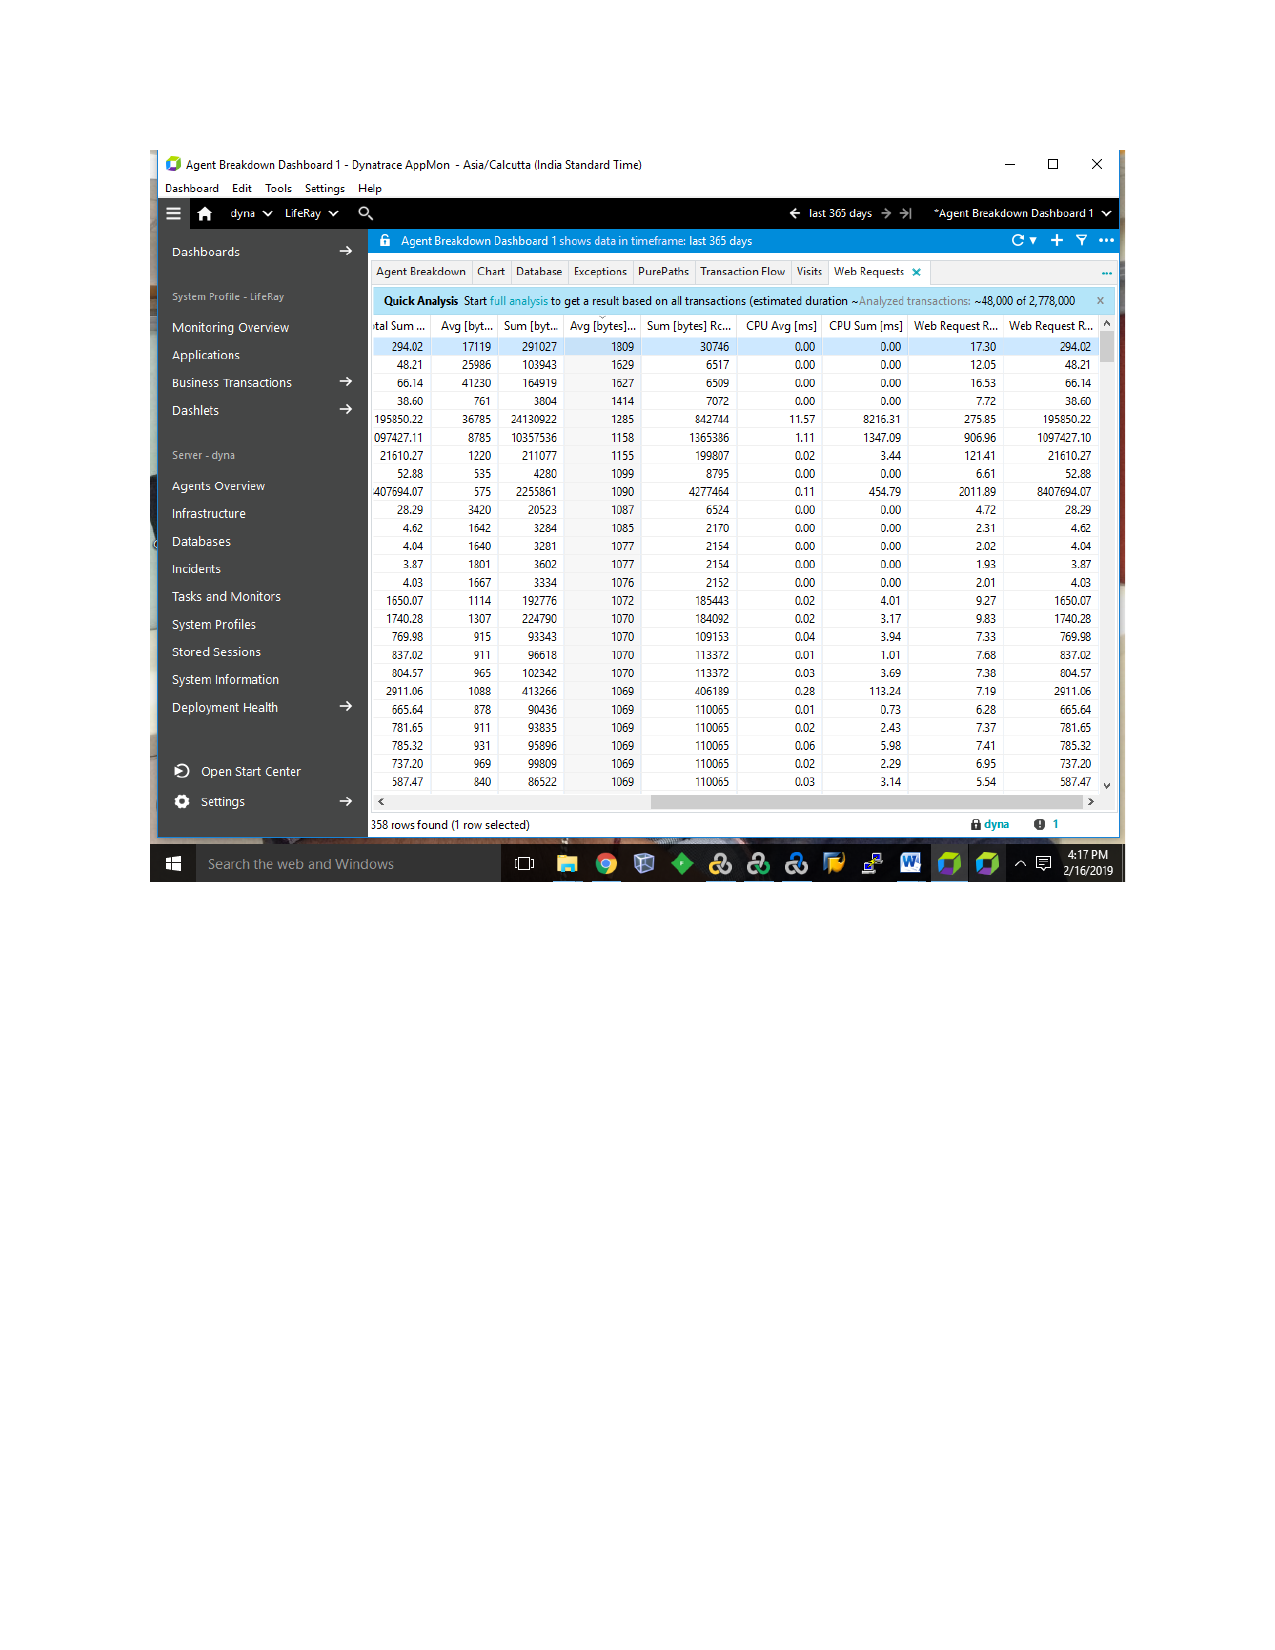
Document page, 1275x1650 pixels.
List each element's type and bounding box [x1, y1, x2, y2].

picture [150, 150, 1125, 882]
